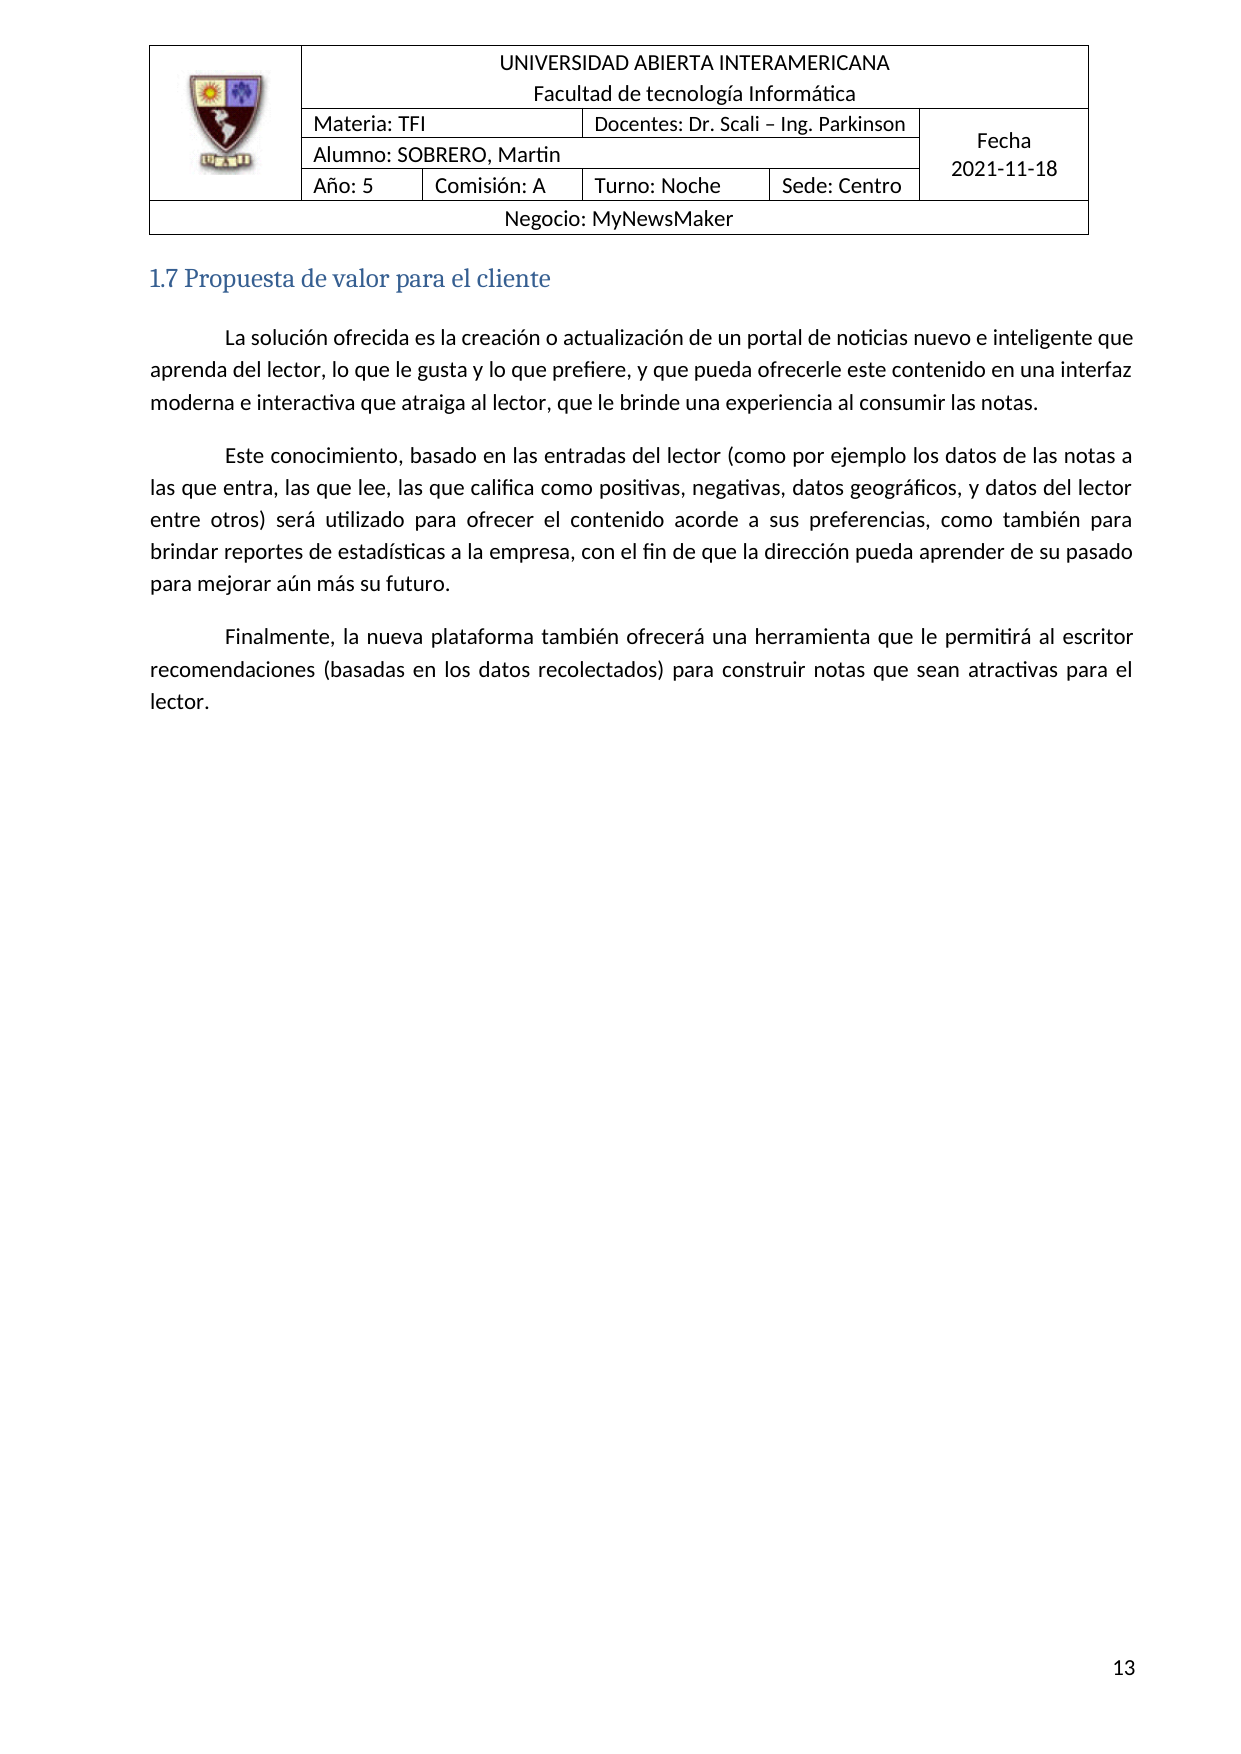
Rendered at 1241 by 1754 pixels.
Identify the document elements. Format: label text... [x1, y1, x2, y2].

text La solución ofrecida es la creación o actualización de un portal de noticias nuevo e inteligente que aprenda del lector, lo que le gusta y lo que prefiere, y que pueda ofrecerle este contenido en una interfaz moderna e interactiva que atraiga al lector, que le brinde una experiencia al consumir las notas. [150, 323, 1135, 416]
subtitle 1.7 Propuesta de valor para el cliente [150, 263, 1135, 294]
picture [175, 67, 276, 180]
text Finalmente, la nueva plataforma también ofrecerá una herramienta que le permitirá al escritor recomendaciones (basadas en los datos recolectados) para construir notas que sean atractivas para el lector. [150, 622, 1135, 715]
text Este conocimiento, basado en las entradas del lector (como por ejemplo los datos de las notas a las que entra, las que lee, las que califica como positivas, negativas, datos geográficos, y datos del lector entre otros) será utilizado para ofrecer el contenido acorde a sus preferencias, como también para brindar reportes de estadísticas a la empresa, con el fin de que la dirección pueda aprender de su pasado para mejorar aún más su futuro. [150, 441, 1135, 597]
